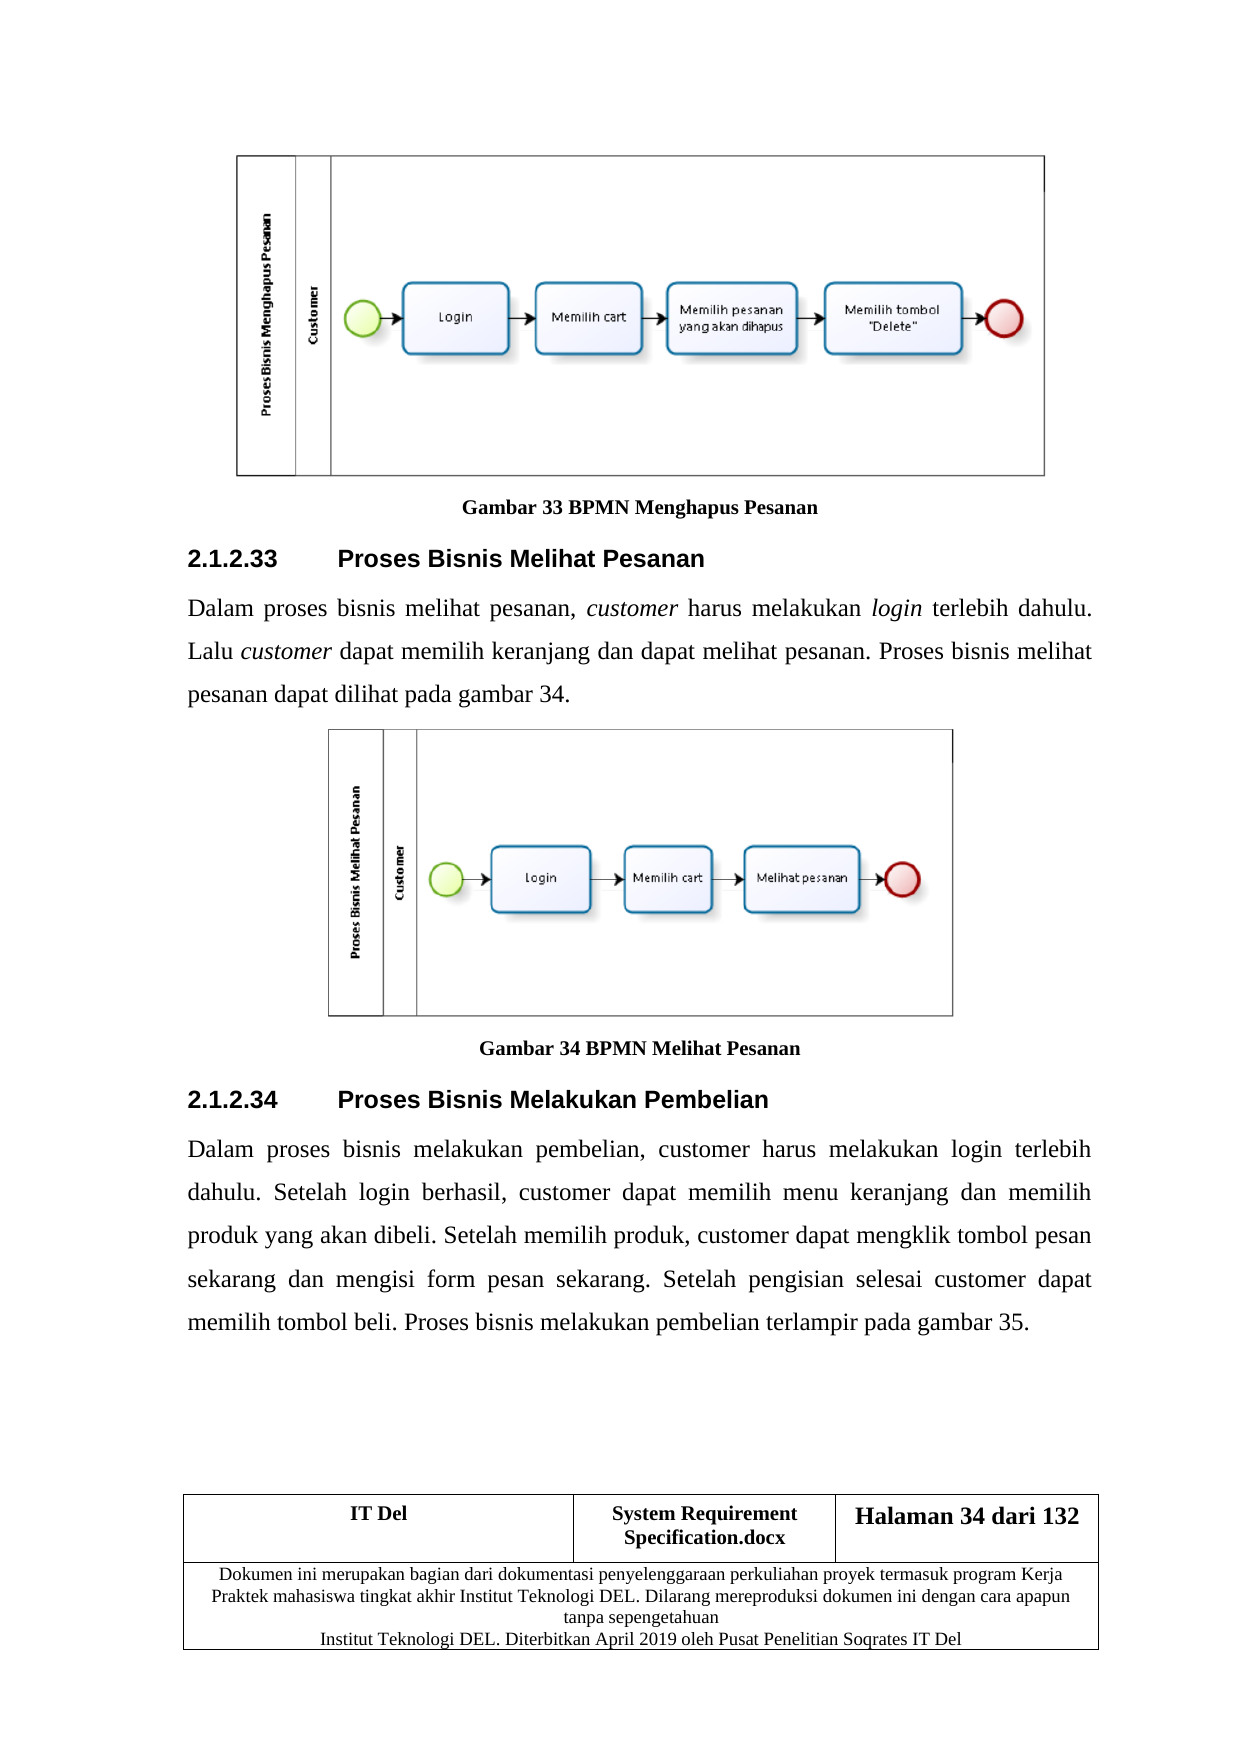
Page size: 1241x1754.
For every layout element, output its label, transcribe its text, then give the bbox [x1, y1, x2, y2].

subtitle Proses Bisnis Melihat Pesanan [187, 544, 1092, 573]
picture [232, 147, 1048, 481]
subtitle Proses Bisnis Melakukan Pembelian [187, 1085, 1092, 1114]
text Gambar 33 BPMN Menghapus Pesanan [187, 495, 1092, 519]
text Gambar 34 BPMN Melihat Pesanan [187, 1036, 1092, 1060]
text Dalam proses bisnis melihat pesanan, customer harus melakukan login terlebih dahulu. Lalu customer dapat memilih keranjang dan dapat melihat pesanan. Proses bisnis melihat pesanan dapat dilihat pada gambar 34. [187, 593, 1092, 708]
text Dalam proses bisnis melakukan pembelian, customer harus melakukan login terlebih dahulu. Setelah login berhasil, customer dapat memilih menu keranjang dan memilih produk yang akan dibeli. Setelah memilih produk, customer dapat mengklik tombol pesan sekarang dan mengisi form pesan sekarang. Setelah pengisian selesai customer dapat memilih tombol beli. Proses bisnis melakukan pembelian terlampir pada gambar 35. [187, 1134, 1092, 1336]
picture [321, 722, 959, 1022]
